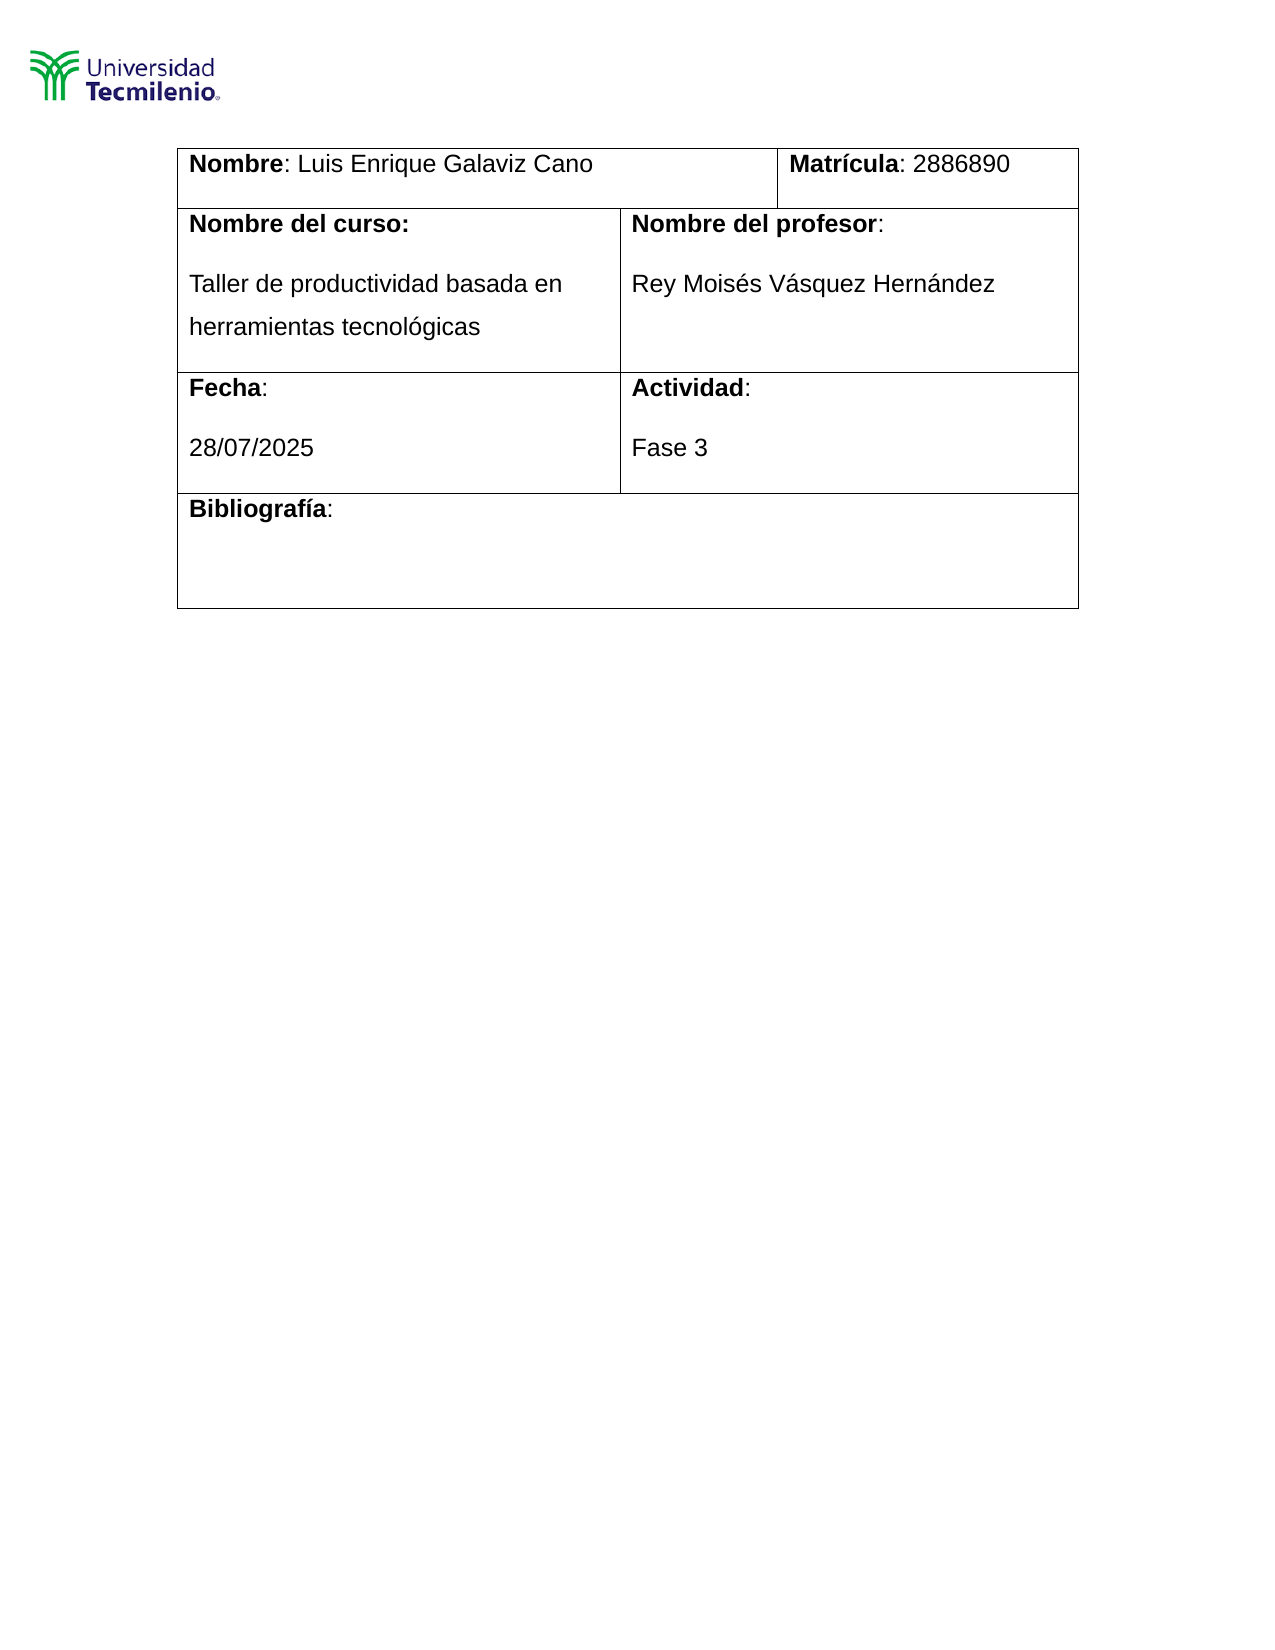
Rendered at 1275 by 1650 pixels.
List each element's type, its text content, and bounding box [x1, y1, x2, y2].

table_cell Nombre del curso: Taller de productividad basada en herramientas tecnológicas [178, 209, 620, 372]
table_cell Bibliografía: [178, 494, 1078, 608]
picture [0, 0, 249, 157]
table_header Nombre: Luis Enrique Galaviz Cano [178, 149, 777, 208]
table_cell Fecha: 28/07/2025 [178, 373, 620, 492]
table_cell Actividad: Fase 3 [621, 373, 1078, 492]
table_header Matrícula: 2886890 [778, 149, 1078, 208]
table_cell Nombre del profesor: Rey Moisés Vásquez Hernández [621, 209, 1078, 372]
